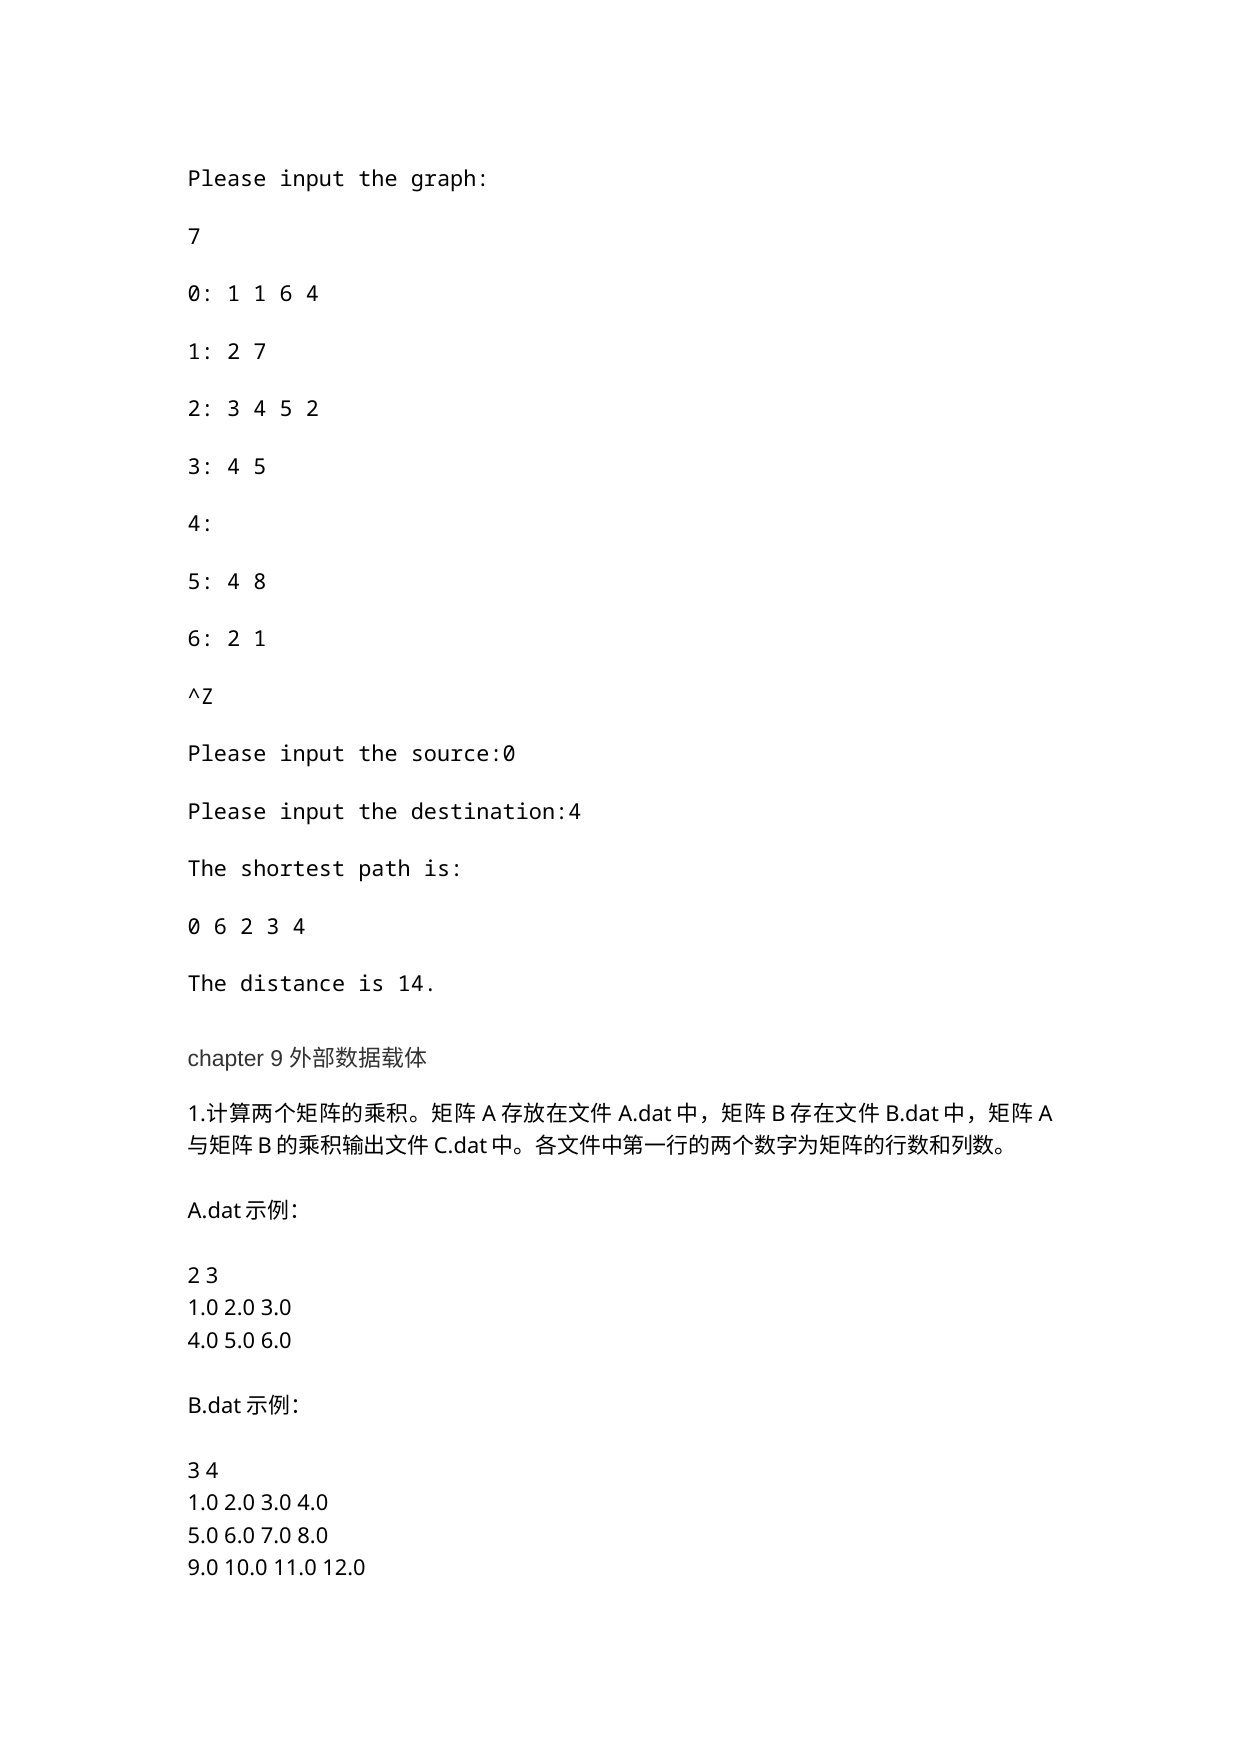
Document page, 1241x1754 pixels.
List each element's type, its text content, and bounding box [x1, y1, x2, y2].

text A.dat示例： [187, 1193, 1053, 1226]
text The shortest path is: [187, 852, 1053, 884]
text The distance is 14. [187, 967, 1053, 999]
text Please input the source:0 [187, 737, 1053, 769]
text 4: [187, 507, 1053, 539]
text 1.0 2.0 3.0 4.0 [187, 1486, 1053, 1518]
text 7 [187, 219, 1053, 252]
text ^Z [187, 679, 1053, 712]
text 5: 4 8 [187, 564, 1053, 597]
text 0: 1 1 6 4 [187, 277, 1053, 309]
text 3 4 [187, 1453, 1053, 1486]
text 6: 2 1 [187, 622, 1053, 654]
text 9.0 10.0 11.0 12.0 [187, 1551, 1053, 1583]
text 5.0 6.0 7.0 8.0 [187, 1518, 1053, 1551]
text 2: 3 4 5 2 [187, 392, 1053, 424]
text 1.计算两个矩阵的乘积。矩阵A存放在文件A.dat中，矩阵B存在文件B.dat中，矩阵A与矩阵B的乘积输出文件C.dat中。各文件中第一行的两个数字为矩阵的行数和列数。 [187, 1096, 1053, 1161]
text 0 6 2 3 4 [187, 909, 1053, 942]
text Please input the destination:4 [187, 794, 1053, 827]
text 4.0 5.0 6.0 [187, 1323, 1053, 1356]
text 1: 2 7 [187, 334, 1053, 367]
text B.dat 示例： [187, 1388, 1053, 1421]
text Please input the graph: [187, 162, 1053, 194]
text 2 3 [187, 1258, 1053, 1291]
text 3: 4 5 [187, 449, 1053, 482]
text 1.0 2.0 3.0 [187, 1291, 1053, 1323]
text chapter 9 外部数据载体 [187, 1024, 1053, 1089]
